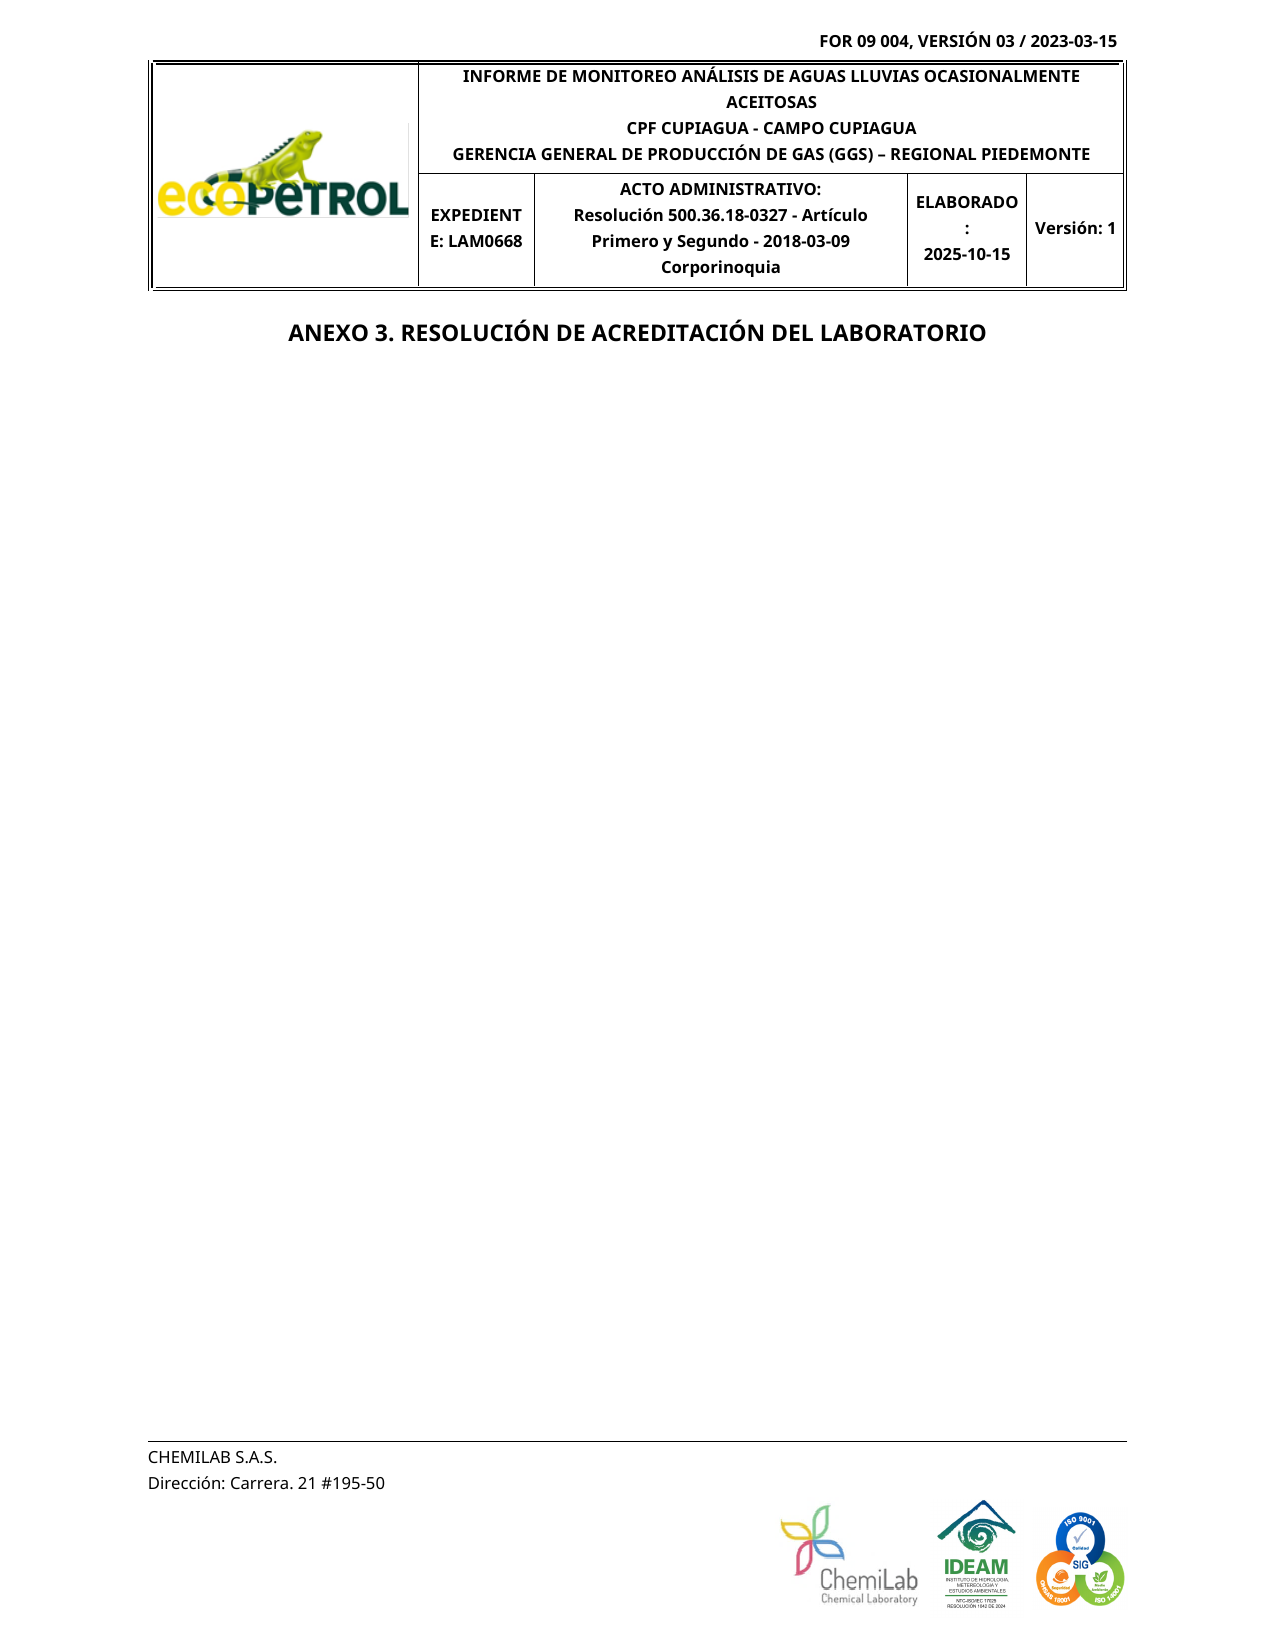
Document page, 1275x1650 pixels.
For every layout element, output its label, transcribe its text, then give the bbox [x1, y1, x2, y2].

picture [157, 123, 411, 220]
picture [1032, 1507, 1128, 1610]
text ANEXO 3. RESOLUCIÓN DE ACREDITACIÓN DEL LABORATORIO [148, 317, 1127, 348]
picture [775, 1497, 1024, 1620]
